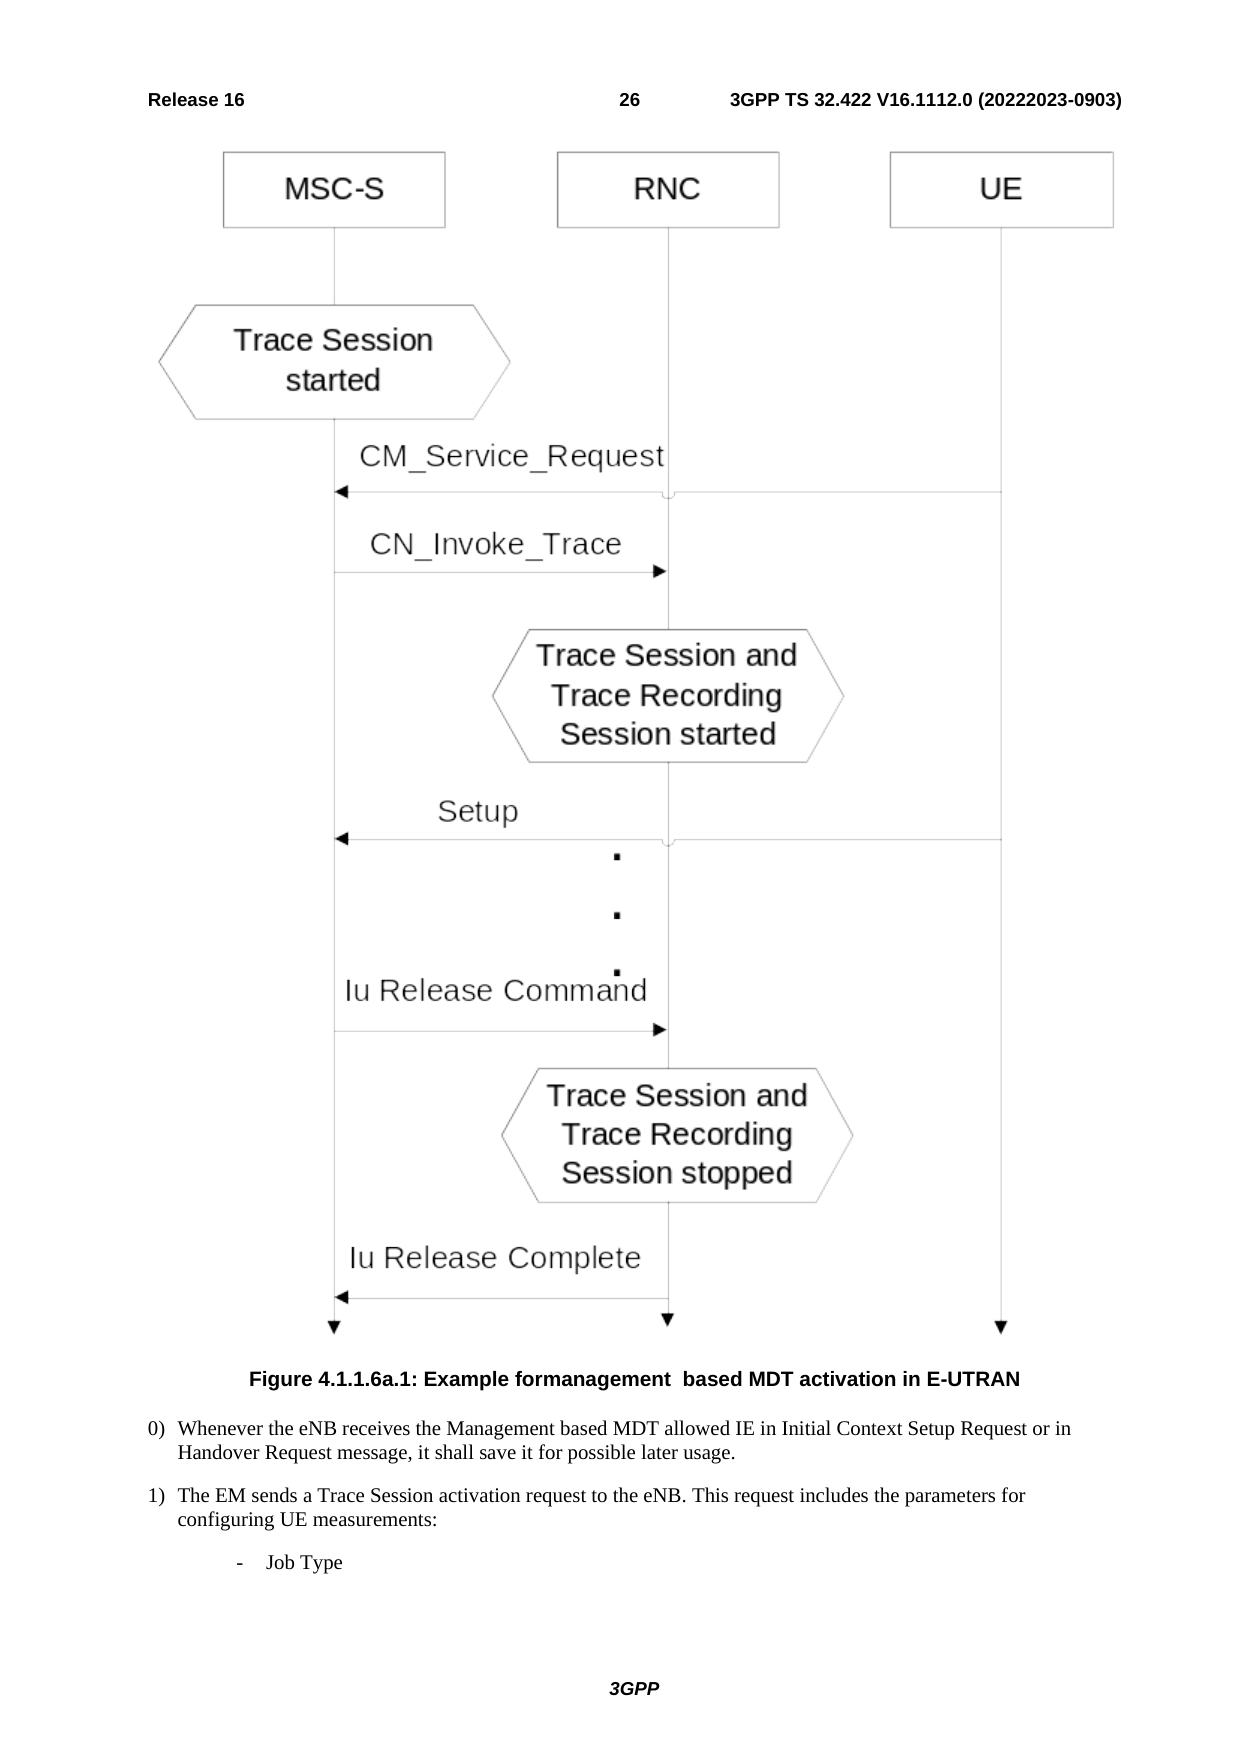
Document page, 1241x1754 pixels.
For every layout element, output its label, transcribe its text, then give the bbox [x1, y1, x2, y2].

text - Job Type [236, 1550, 1122, 1574]
text 0) Whenever the eNB receives the Management based MDT allowed IE in Initial Context Setup Request or in Handover Request message, it shall save it for possible later usage. [148, 1416, 1122, 1464]
text 1) The EM sends a Trace Session activation request to the eNB. This request includes the parameters for configuring UE measurements: [148, 1483, 1122, 1531]
text Figure 4.1.1.6a.1: Example formanagement based MDT activation in E-UTRAN [148, 1367, 1122, 1391]
